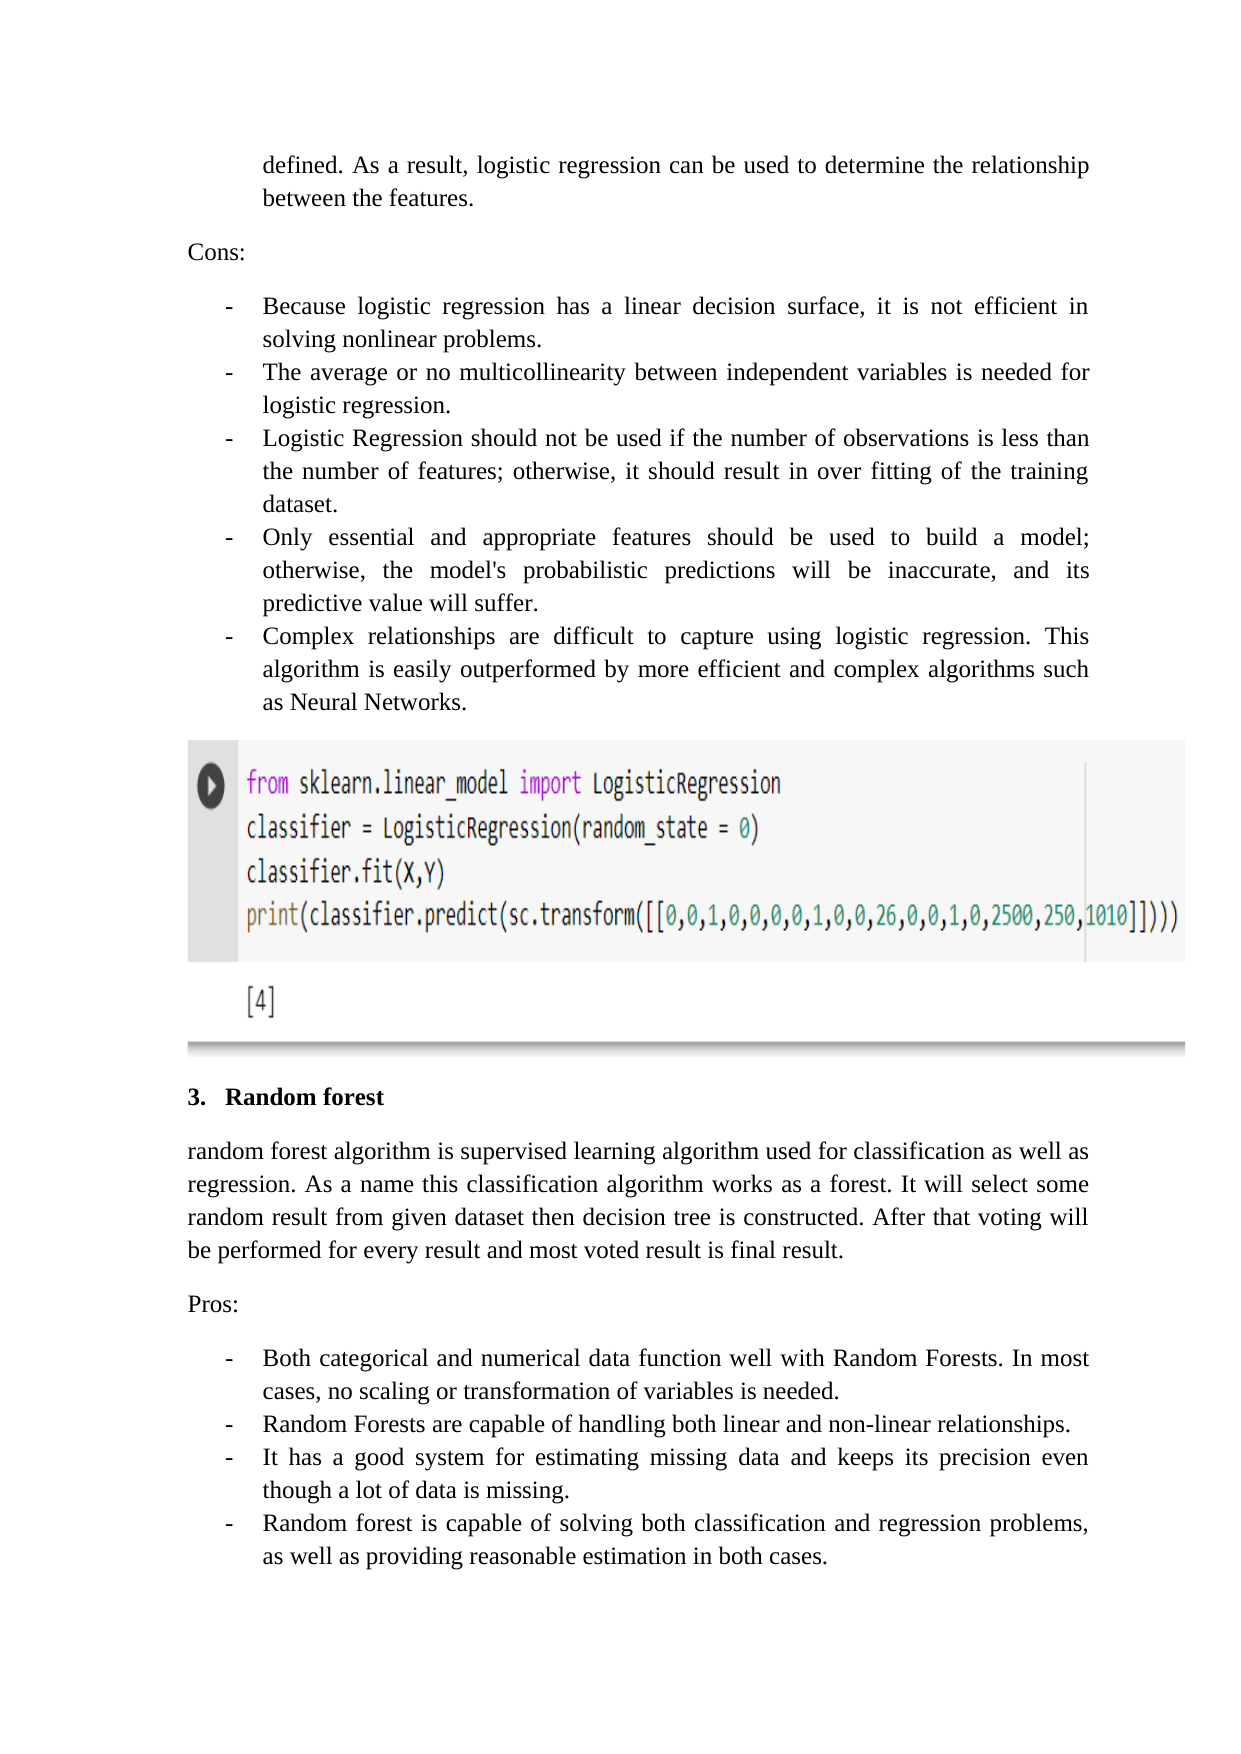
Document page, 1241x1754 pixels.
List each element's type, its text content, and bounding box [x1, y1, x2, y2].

list Complex relationships are difficult to capture using logistic regression. This algorithm is easily outperformed by more efficient and complex algorithms such as Neural Networks. [225, 621, 1090, 716]
list Only essential and appropriate features should be used to build a model; otherwise, the model's probabilistic predictions will be inaccurate, and its predictive value will suffer. [225, 522, 1090, 617]
text random forest algorithm is supervised learning algorithm used for classification as well as regression. As a name this classification algorithm works as a forest. It will select some random result from given dataset then decision tree is constructed. After that voting will be performed for every result and most voted result is final result. [187, 1136, 1090, 1264]
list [225, 150, 1090, 212]
list Both categorical and numerical data function well with Random Forests. In most cases, no scaling or transformation of variables is needed. [225, 1343, 1090, 1404]
list Random forest [187, 1082, 1090, 1111]
list Because logistic regression has a linear decision surface, it is not efficient in solving nonlinear problems. [225, 291, 1090, 352]
list It has a good system for estimating missing data and keeps its precision even though a lot of data is missing. [225, 1442, 1090, 1503]
picture [187, 740, 1185, 1057]
text Cons: [187, 237, 1090, 266]
list Logistic Regression should not be used if the number of observations is less than the number of features; otherwise, it should result in over fitting of the training dataset. [225, 423, 1090, 518]
list Random forest is capable of solving both classification and regression problems, as well as providing reasonable estimation in both cases. [225, 1508, 1090, 1569]
list The average or no multicollinearity between independent variables is needed for logistic regression. [225, 357, 1090, 418]
list Random Forests are capable of handling both linear and non-linear relationships. [225, 1409, 1090, 1437]
text Pros: [150, 1289, 1090, 1318]
